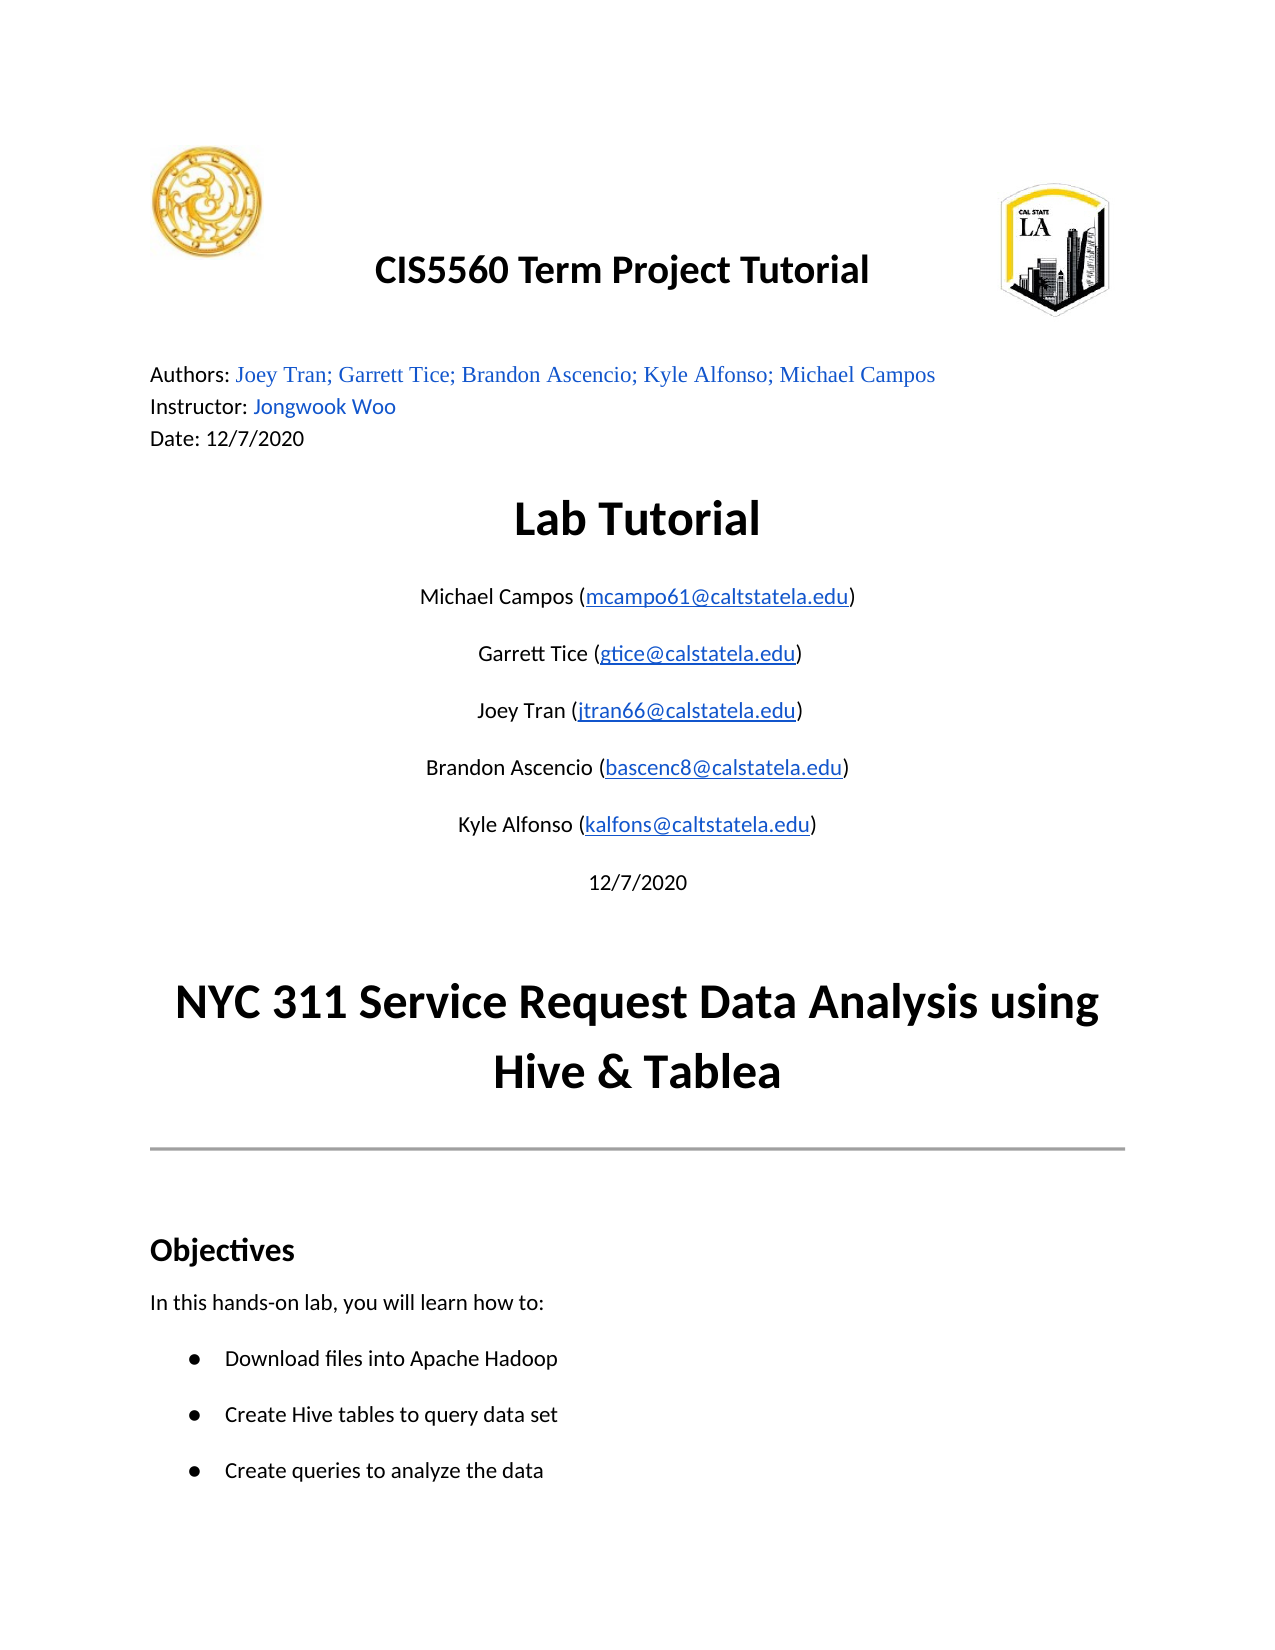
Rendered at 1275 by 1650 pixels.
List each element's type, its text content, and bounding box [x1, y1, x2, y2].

title Lab Tutorial [150, 487, 1125, 548]
list Create queries to analyze the data [187, 1456, 1125, 1484]
text Kyle Alfonso (kalfons@caltstatela.edu) [150, 811, 1125, 839]
list Download files into Apache Hadoop [187, 1344, 1125, 1372]
subtitle NYC 311 Service Request Data Analysis using Hive & Tablea [150, 970, 1125, 1101]
subtitle Objectives [150, 1229, 1125, 1270]
text Authors: Joey Tran; Garrett Tice; Brandon Ascencio; Kyle Alfonso; Michael Campos [150, 360, 1125, 388]
list Create Hive tables to query data set [187, 1400, 1125, 1428]
text Michael Campos (mcampo61@caltstatela.edu) [150, 582, 1125, 610]
text CIS5560 Term Project Tutorial [150, 177, 960, 296]
text Garrett Tice (gtice@calstatela.edu) [150, 639, 1125, 667]
picture [150, 145, 264, 260]
text Date: 12/7/2020 [150, 424, 1125, 452]
text Instructor: Jongwook Woo [150, 392, 1125, 420]
picture [960, 167, 1148, 327]
text Brandon Ascencio (bascenc8@calstatela.edu) [150, 753, 1125, 781]
text 12/7/2020 [150, 868, 1125, 896]
text In this hands-on lab, you will learn how to: [150, 1288, 1125, 1316]
text Joey Tran (jtran66@calstatela.edu) [150, 696, 1125, 724]
